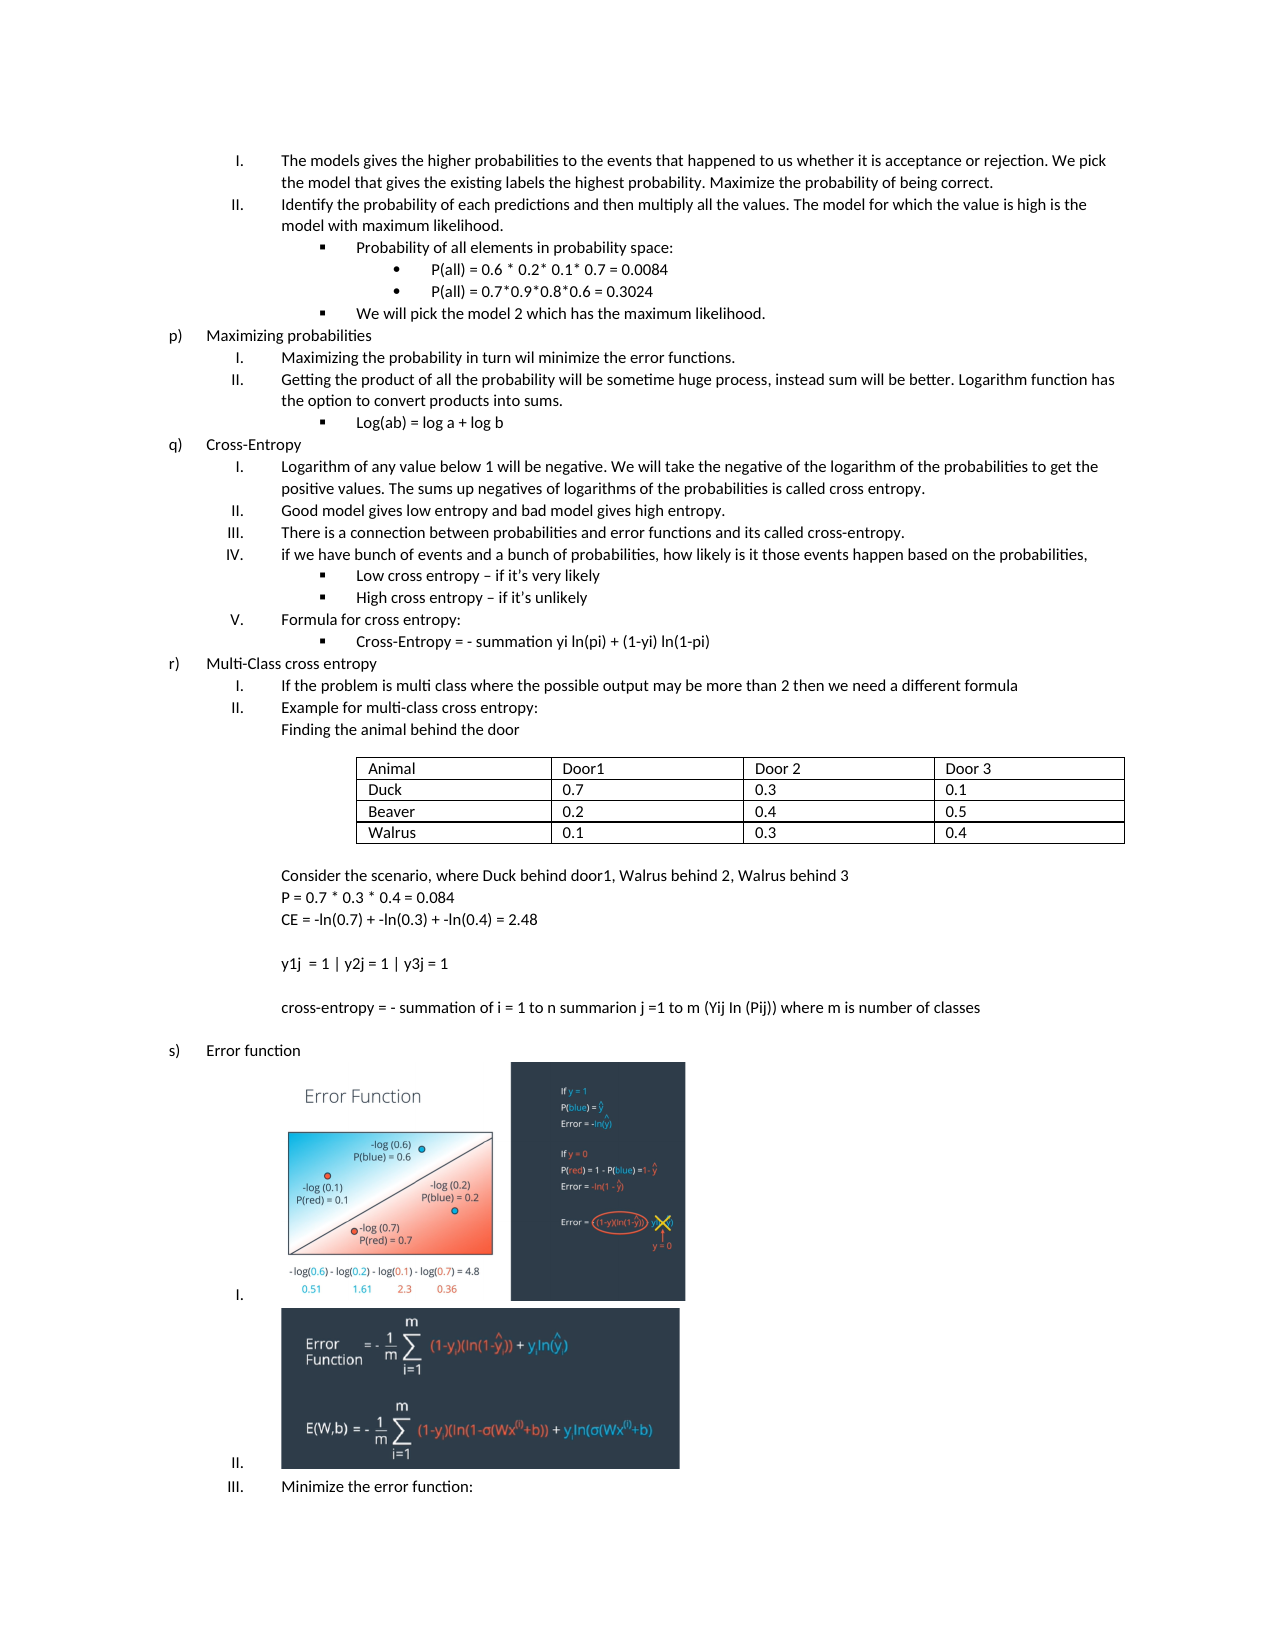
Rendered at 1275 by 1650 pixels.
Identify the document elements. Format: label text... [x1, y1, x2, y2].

picture [281, 1062, 686, 1301]
list If the problem is multi class where the possible output may be more than 2 then we need a different formula [244, 675, 1125, 695]
table_cell 0.2 [552, 801, 743, 821]
list Low cross entropy – if it’s very likely [319, 566, 1125, 586]
picture [281, 1308, 680, 1469]
table_header Door 3 [935, 758, 1124, 779]
table_cell 0.3 [744, 780, 934, 800]
list cross-entropy = - summation of i = 1 to n summarion j =1 to m (Yij In (Pij)) where m is number of classes [281, 997, 1125, 1017]
list Cross-Entropy [169, 434, 1125, 455]
list Getting the product of all the probability will be sometime huge process, instead sum will be better. Logarithm function has the option to convert products into sums. [244, 369, 1125, 411]
list Good model gives low entropy and bad model gives high entropy. [244, 500, 1125, 520]
list Multi-Class cross entropy [169, 653, 1125, 673]
list Minimize the error function: [244, 1476, 1125, 1496]
list Identify the probability of each predictions and then multiply all the values. The model for which the value is high is the model with maximum likelihood. [244, 194, 1125, 236]
list P(all) = 0.6 * 0.2* 0.1* 0.7 = 0.0084 [394, 259, 1125, 280]
table_cell 0.3 [744, 823, 934, 843]
table_cell 0.1 [552, 823, 743, 843]
list Finding the animal behind the door [281, 719, 1125, 739]
table_cell 0.5 [935, 801, 1124, 821]
table_cell 0.1 [935, 780, 1124, 800]
list Maximizing the probability in turn wil minimize the error functions. [244, 347, 1125, 367]
list Formula for cross entropy: [244, 609, 1125, 630]
table_header Door 2 [744, 758, 934, 779]
table_cell Walrus [357, 823, 551, 843]
list P(all) = 0.7*0.9*0.8*0.6 = 0.3024 [394, 281, 1125, 302]
list We will pick the model 2 which has the maximum likelihood. [319, 303, 1125, 323]
list Maximizing probabilities [169, 325, 1125, 345]
list The models gives the higher probabilities to the events that happened to us whether it is acceptance or rejection. We pick the model that gives the existing labels the highest probability. Maximize the probability of being correct. [244, 150, 1125, 192]
table_cell 0.4 [935, 823, 1124, 843]
list Probability of all elements in probability space: [319, 237, 1125, 258]
list Logarithm of any value below 1 will be negative. We will take the negative of the logarithm of the probabilities to get the positive values. The sums up negatives of logarithms of the probabilities is called cross entropy. [244, 456, 1125, 498]
list if we have bunch of events and a bunch of probabilities, how likely is it those events happen based on the probabilities, [244, 544, 1125, 564]
table_cell 0.4 [744, 801, 934, 821]
table_header Animal [357, 758, 551, 779]
table_cell Duck [357, 780, 551, 800]
list y1j = 1 | y2j = 1 | y3j = 1 [281, 953, 1125, 973]
list P = 0.7 * 0.3 * 0.4 = 0.084 [281, 887, 1125, 908]
list Cross-Entropy = - summation yi ln(pi) + (1-yi) ln(1-pi) [319, 631, 1125, 652]
list CE = -ln(0.7) + -ln(0.3) + -ln(0.4) = 2.48 [281, 909, 1125, 930]
table_cell Beaver [357, 801, 551, 821]
list Consider the scenario, where Duck behind door1, Walrus behind 2, Walrus behind 3 [281, 866, 1125, 886]
list There is a connection between probabilities and error functions and its called cross-entropy. [244, 522, 1125, 542]
table_cell 0.7 [552, 780, 743, 800]
list Log(ab) = log a + log b [319, 412, 1125, 433]
list Example for multi-class cross entropy: [244, 697, 1125, 717]
list High cross entropy – if it’s unlikely [319, 587, 1125, 608]
list Error function [169, 1041, 1125, 1061]
table_header Door1 [552, 758, 743, 779]
